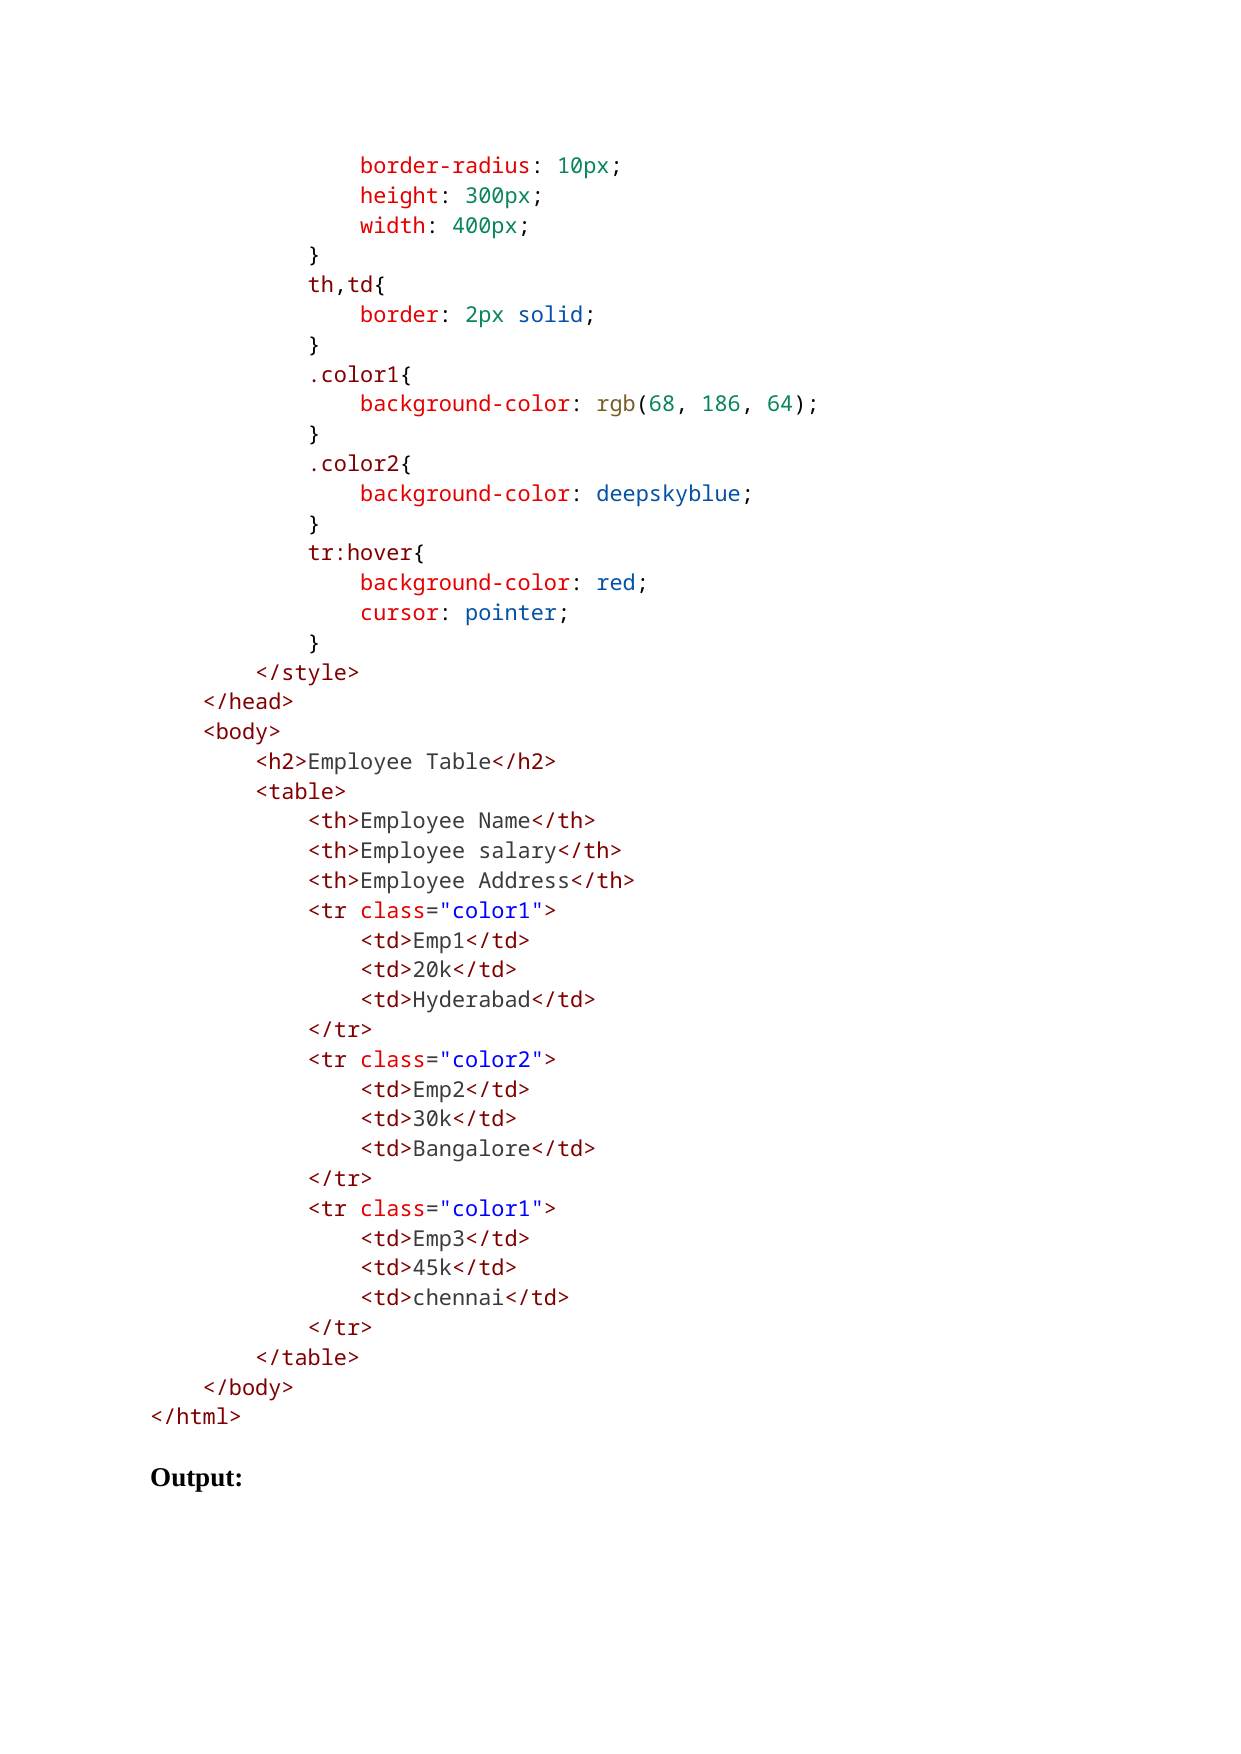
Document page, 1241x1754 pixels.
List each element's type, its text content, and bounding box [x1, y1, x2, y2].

text </tr> [150, 1312, 1090, 1342]
text width: 400px; [150, 209, 1090, 239]
text } [150, 418, 1090, 448]
text <tr class="color1"> [150, 1193, 1090, 1222]
text </tr> [150, 1163, 1090, 1193]
text } [150, 329, 1090, 358]
text </style> [150, 656, 1090, 686]
text <td>Hyderabad</td> [150, 984, 1090, 1014]
text <tr class="color2"> [150, 1044, 1090, 1073]
text Output: [150, 1461, 1090, 1492]
text background-color: rgb(68, 186, 64); [150, 388, 1090, 418]
text } [150, 239, 1090, 269]
text background-color: red; [150, 567, 1090, 597]
text </body> [150, 1371, 1090, 1401]
text </html> [150, 1401, 1090, 1431]
text } [150, 627, 1090, 656]
text <td>Emp2</td> [150, 1073, 1090, 1103]
text <th>Employee salary</th> [150, 835, 1090, 865]
text </tr> [150, 1014, 1090, 1044]
text <table> [150, 776, 1090, 805]
text .color1{ [150, 358, 1090, 388]
text <td>30k</td> [150, 1103, 1090, 1133]
text tr:hover{ [150, 537, 1090, 567]
text .color2{ [150, 448, 1090, 478]
text } [150, 507, 1090, 537]
text <h2>Employee Table</h2> [150, 746, 1090, 776]
text <th>Employee Name</th> [150, 805, 1090, 835]
text background-color: deepskyblue; [150, 478, 1090, 507]
text <body> [150, 716, 1090, 746]
text <td>Bangalore</td> [150, 1133, 1090, 1163]
text <td>chennai</td> [150, 1282, 1090, 1312]
text <td>Emp1</td> [150, 924, 1090, 954]
text th,td{ [150, 269, 1090, 299]
text </table> [150, 1342, 1090, 1371]
text <td>20k</td> [150, 954, 1090, 984]
text <th>Employee Address</th> [150, 865, 1090, 895]
text border-radius: 10px; [150, 150, 1090, 180]
text border: 2px solid; [150, 299, 1090, 329]
text cursor: pointer; [150, 597, 1090, 627]
text </head> [150, 686, 1090, 716]
text <td>45k</td> [150, 1252, 1090, 1282]
text <td>Emp3</td> [150, 1222, 1090, 1252]
text <tr class="color1"> [150, 895, 1090, 924]
text height: 300px; [150, 180, 1090, 209]
